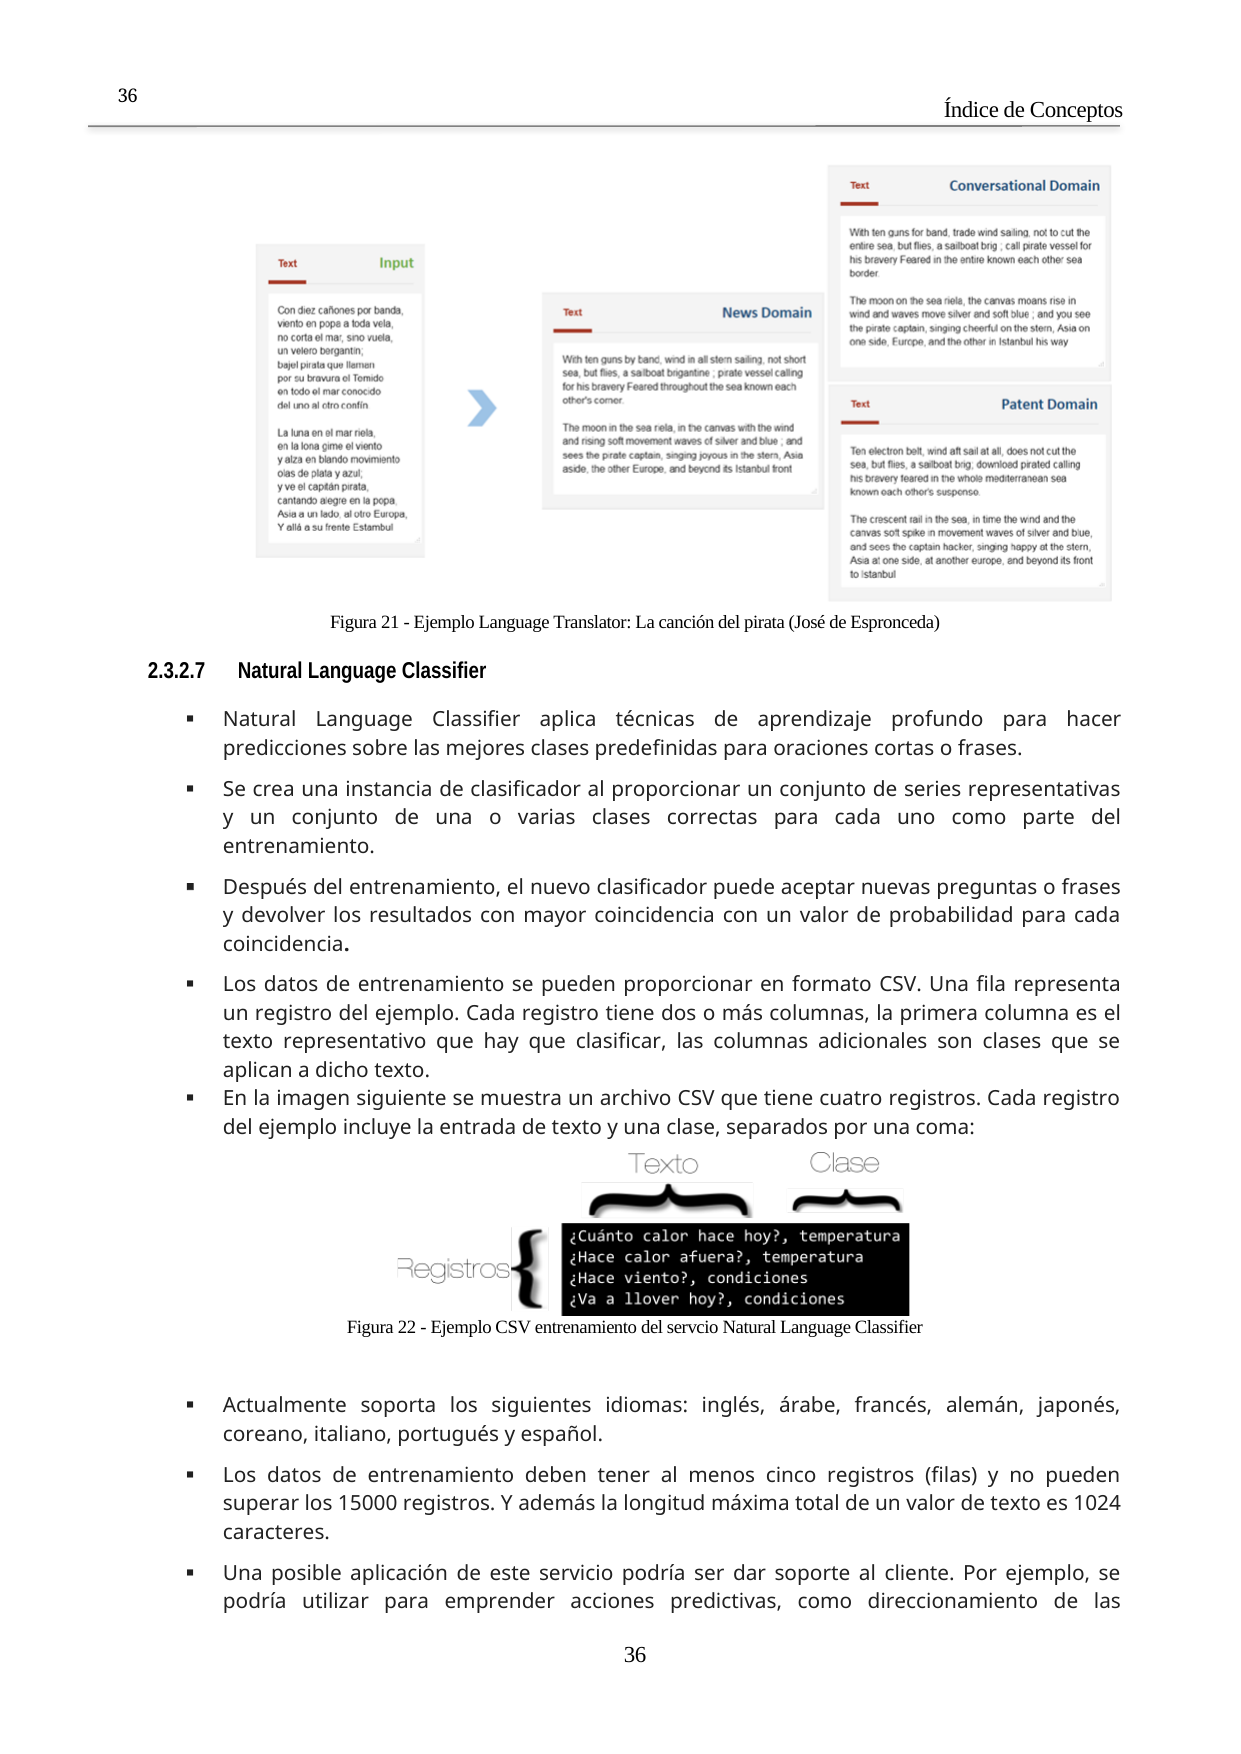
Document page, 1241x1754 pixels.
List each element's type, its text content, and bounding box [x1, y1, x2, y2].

list En la imagen siguiente se muestra un archivo CSV que tiene cuatro registros. Cada registro del ejemplo incluye la entrada de texto y una clase, separados por una coma: [185, 1083, 1122, 1140]
list Los datos de entrenamiento se pueden proporcionar en formato CSV. Una fila representa un registro del ejemplo. Cada registro tiene dos o más columnas, la primera columna es el texto representativo que hay que clasificar, las columnas adicionales son clases que se aplican a dicho texto. [185, 969, 1122, 1083]
picture [397, 1152, 910, 1316]
picture [237, 159, 1122, 611]
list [185, 1558, 1122, 1615]
list Se crea una instancia de clasificador al proporcionar un conjunto de series representativas y un conjunto de una o varias clases correctas para cada uno como parte del entrenamiento. [185, 774, 1122, 859]
subtitle Natural Language Classifier [148, 657, 1122, 684]
list Actualmente soporta los siguientes idiomas: inglés, árabe, francés, alemán, japonés, coreano, italiano, portugués y español. [185, 1391, 1122, 1447]
list Natural Language Classifier aplica técnicas de aprendizaje profundo para hacer predicciones sobre las mejores clases predefinidas para oraciones cortas o frases. [185, 704, 1122, 761]
list Los datos de entrenamiento deben tener al menos cinco registros (filas) y no pueden superar los 15000 registros. Y además la longitud máxima total de un valor de texto es 1024 caracteres. [185, 1460, 1122, 1545]
list Después del entrenamiento, el nuevo clasificador puede aceptar nuevas preguntas o frases y devolver los resultados con mayor coincidencia con un valor de probabilidad para cada coincidencia. [185, 872, 1122, 957]
